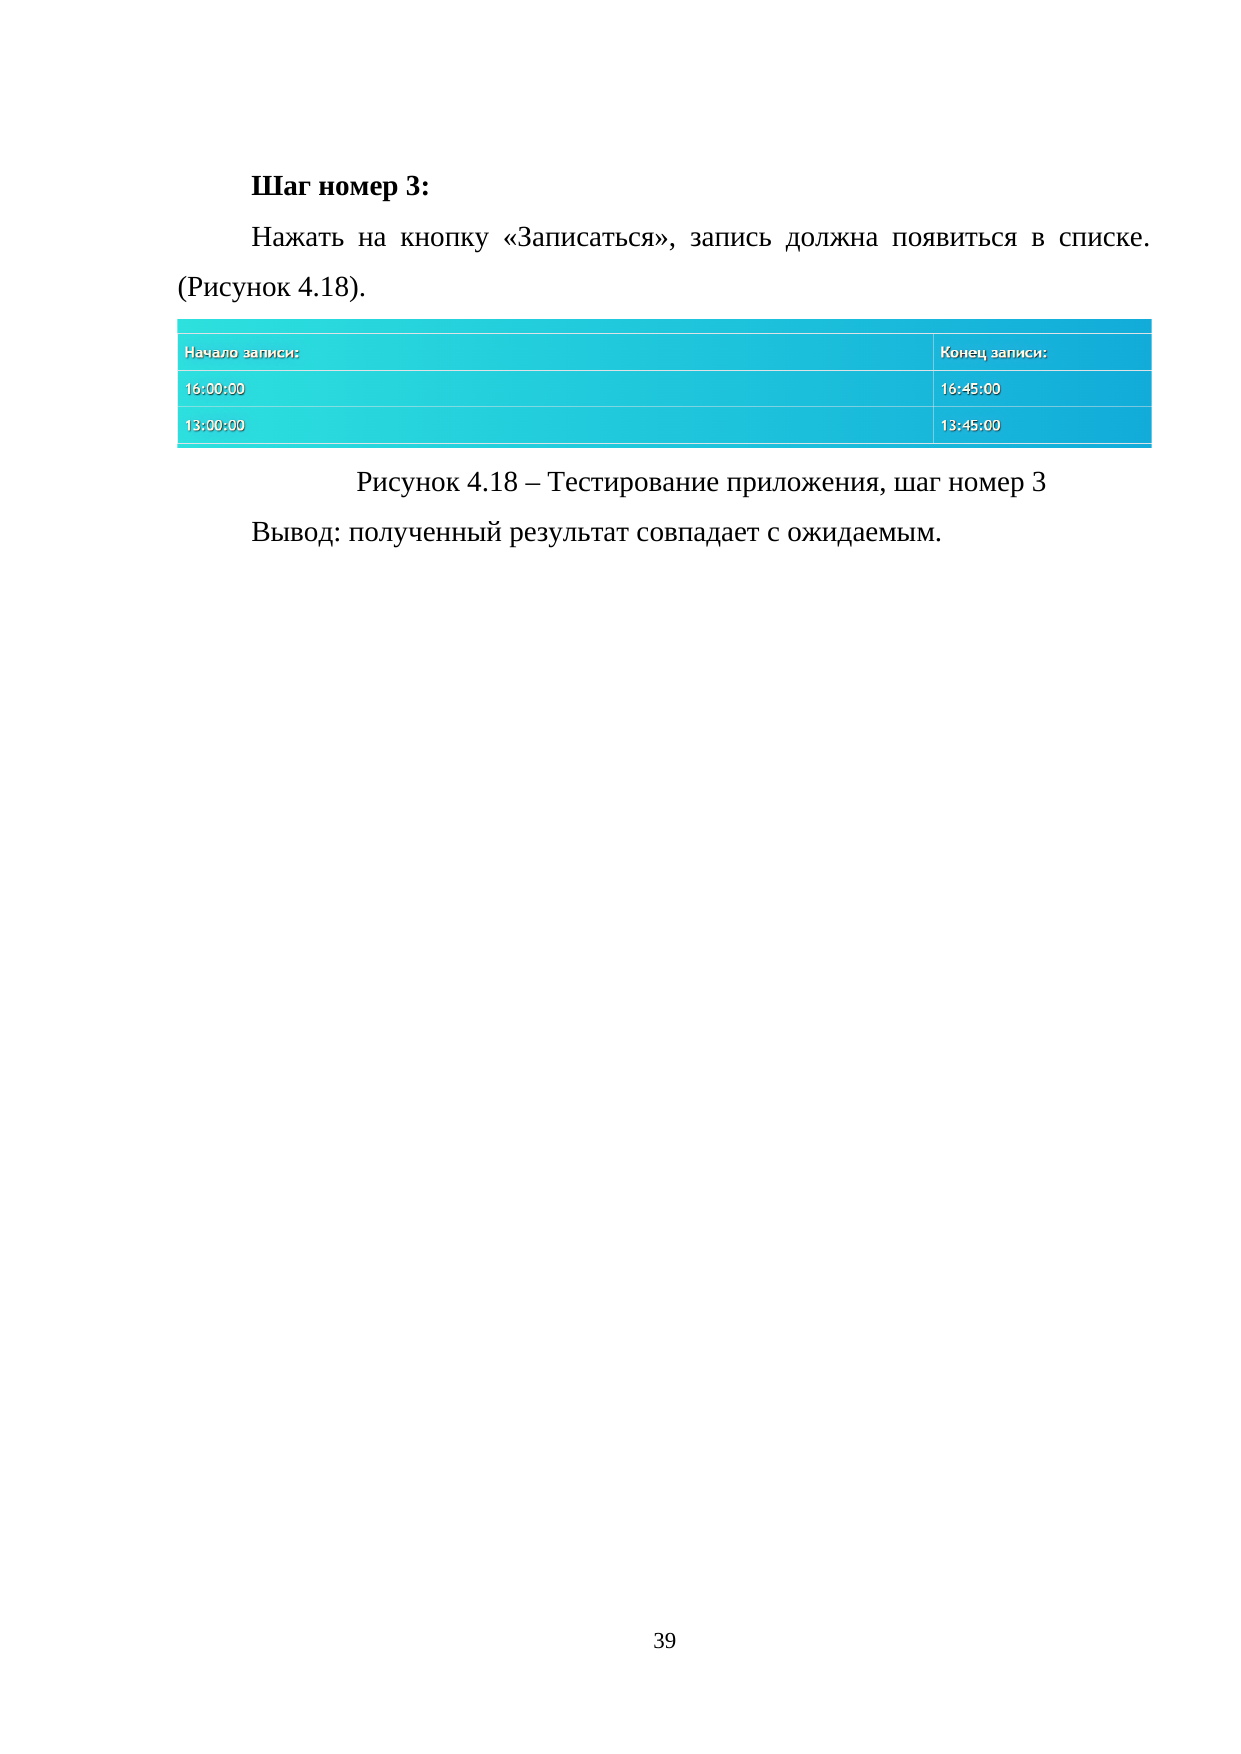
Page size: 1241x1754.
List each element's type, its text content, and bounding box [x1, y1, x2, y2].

picture [177, 319, 1147, 448]
text Вывод: полученный результат совпадает с ожидаемым. [177, 514, 1152, 548]
text Шаг номер 3: [177, 168, 1152, 202]
text Рисунок 4.18 – Тестирование приложения, шаг номер 3 [177, 464, 1152, 497]
text Нажать на кнопку «Записаться», запись должна появиться в списке. (Рисунок 4.18). [177, 219, 1152, 303]
